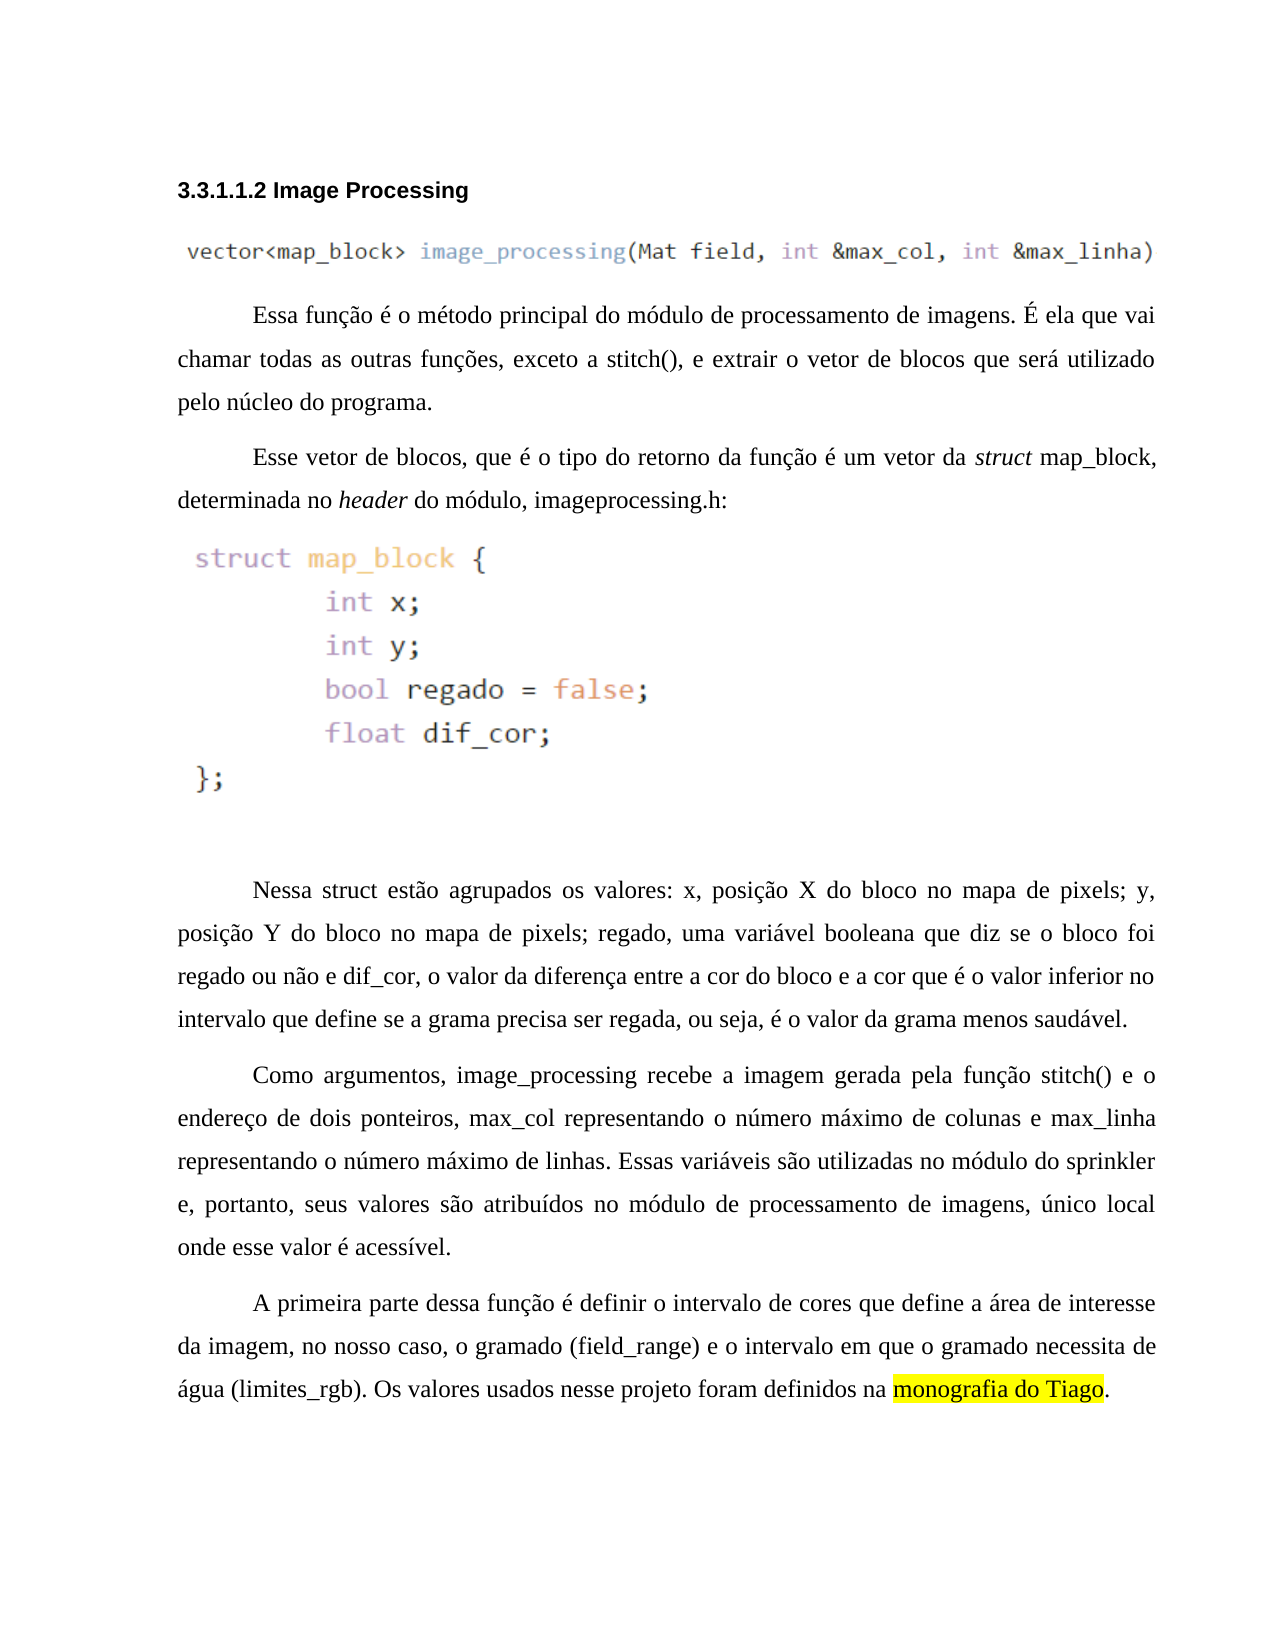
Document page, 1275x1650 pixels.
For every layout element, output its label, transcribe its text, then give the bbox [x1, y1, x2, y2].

text A primeira parte dessa função é definir o intervalo de cores que define a área de interesse da imagem, no nosso caso, o gramado (field_range) e o intervalo em que o gramado necessita de água (limites_rgb). Os valores usados nesse projeto foram definidos na monografia do Tiago. [177, 1288, 1157, 1403]
text Como argumentos, image_processing recebe a imagem gerada pela função stitch() e o endereço de dois ponteiros, max_col representando o número máximo de colunas e max_linha representando o número máximo de linhas. Essas variáveis são utilizadas no módulo do sprinkler e, portanto, seus valores são atribuídos no módulo de processamento de imagens, único local onde esse valor é acessível. [177, 1060, 1157, 1261]
text Esse vetor de blocos, que é o tipo do retorno da função é um vetor da struct map_block, determinada no header do módulo, imageprocessing.h: [177, 442, 1157, 514]
text Nessa struct estão agrupados os valores: x, posição X do bloco no mapa de pixels; y, posição Y do bloco no mapa de pixels; regado, uma variável booleana que diz se o bloco foi regado ou não e dif_cor, o valor da diferença entre a cor do bloco e a cor que é o valor inferior no intervalo que define se a grama precisa ser regada, ou seja, é o valor da grama menos saudável. [177, 875, 1157, 1033]
picture [177, 229, 1157, 275]
picture [177, 541, 693, 796]
text Essa função é o método principal do módulo de processamento de imagens. É ela que vai chamar todas as outras funções, exceto a stitch(), e extrair o vetor de blocos que será utilizado pelo núcleo do programa. [177, 301, 1157, 416]
text 3.3.1.1.2 Image Processing [177, 177, 1157, 203]
